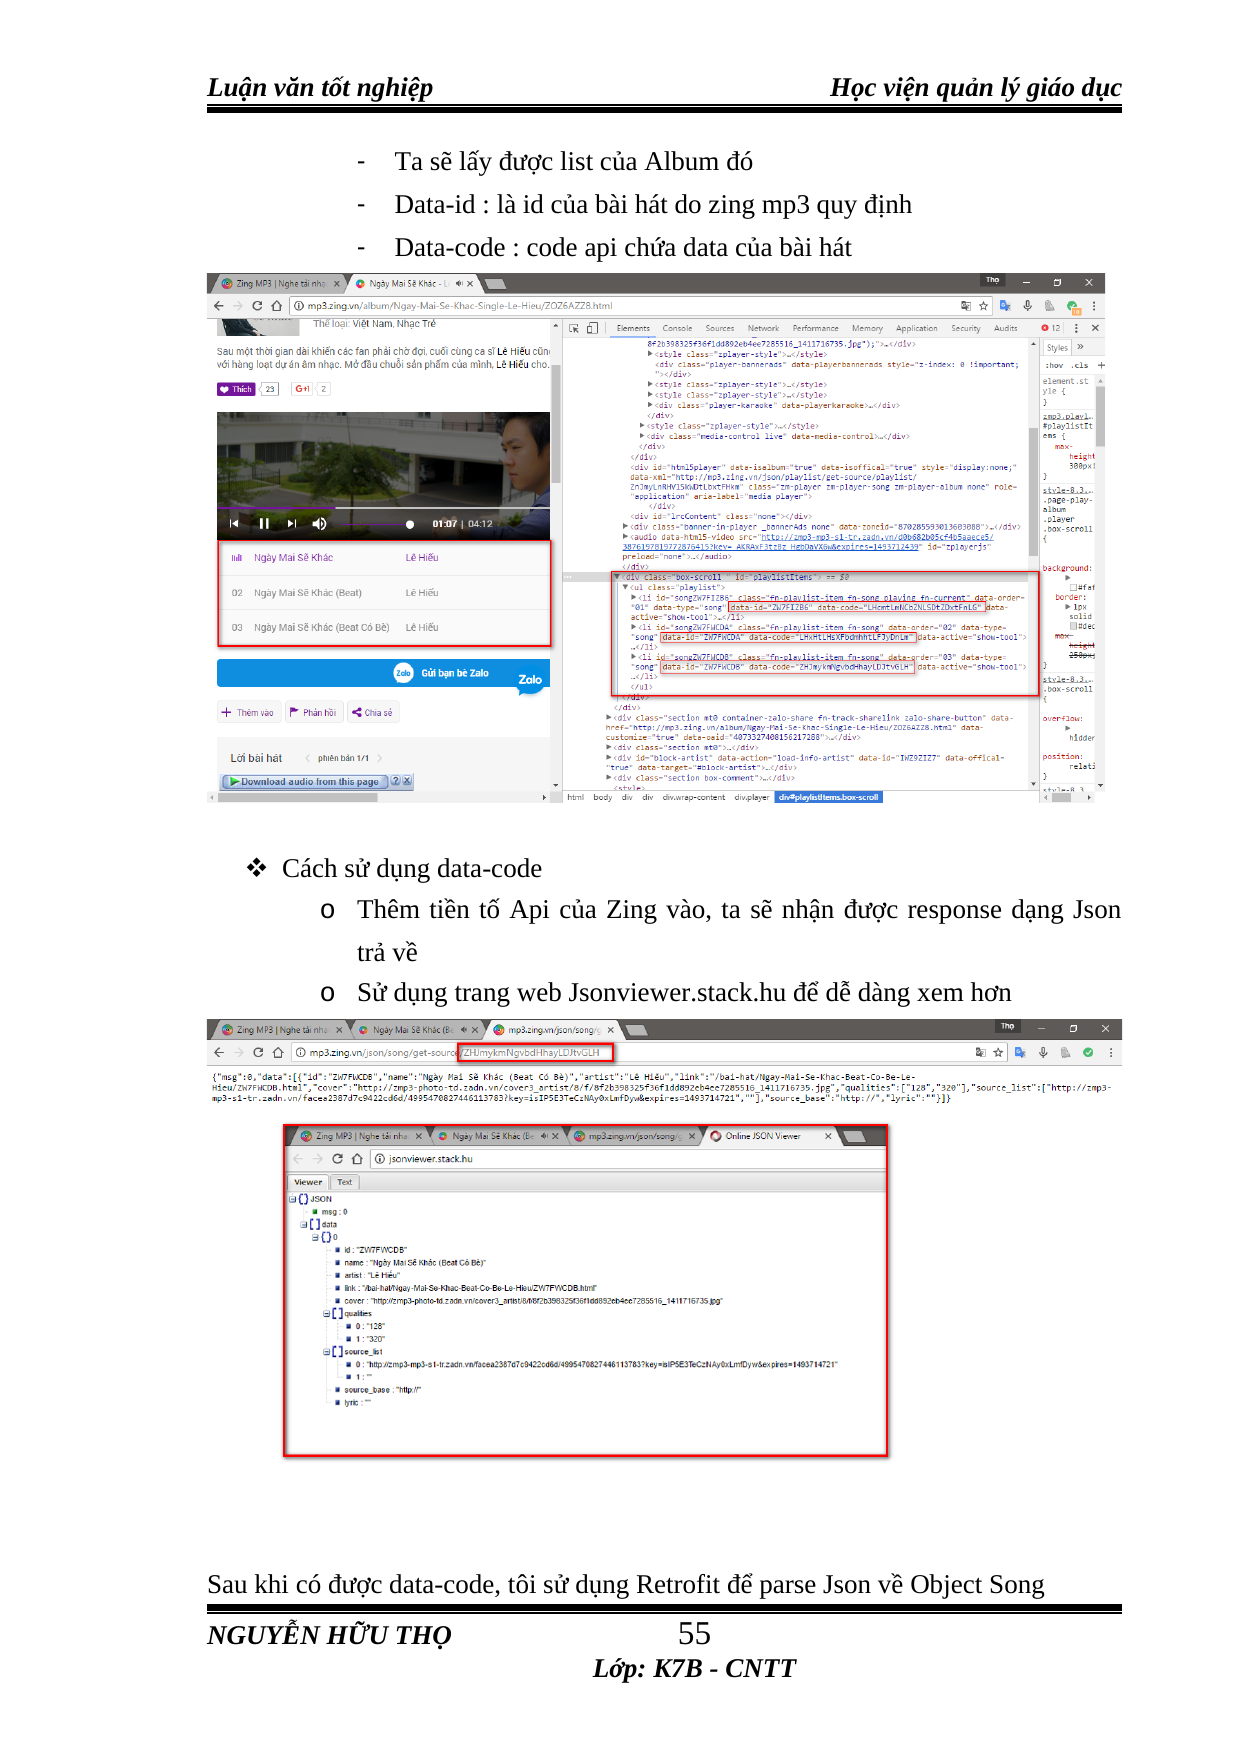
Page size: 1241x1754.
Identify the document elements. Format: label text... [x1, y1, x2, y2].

list Sử dụng trang web Jsonviewer.stack.hu để dễ dàng xem hơn [319, 976, 1122, 1009]
picture [206, 273, 1106, 803]
picture [206, 1019, 1123, 1559]
list Cách sử dụng data-code [244, 852, 1122, 883]
text Sau khi có được data-code, tôi sử dụng Retrofit để parse Json về Object Song [207, 1568, 1122, 1599]
list Data-code : code api chứa data của bài hát [357, 230, 1122, 263]
list Thêm tiền tố Api của Zing vào, ta sẽ nhận được response dạng Json trả về [319, 893, 1122, 967]
list Data-id : là id của bài hát do zing mp3 quy định [357, 187, 1122, 221]
list Ta sẽ lấy được list của Album đó [357, 144, 1122, 178]
